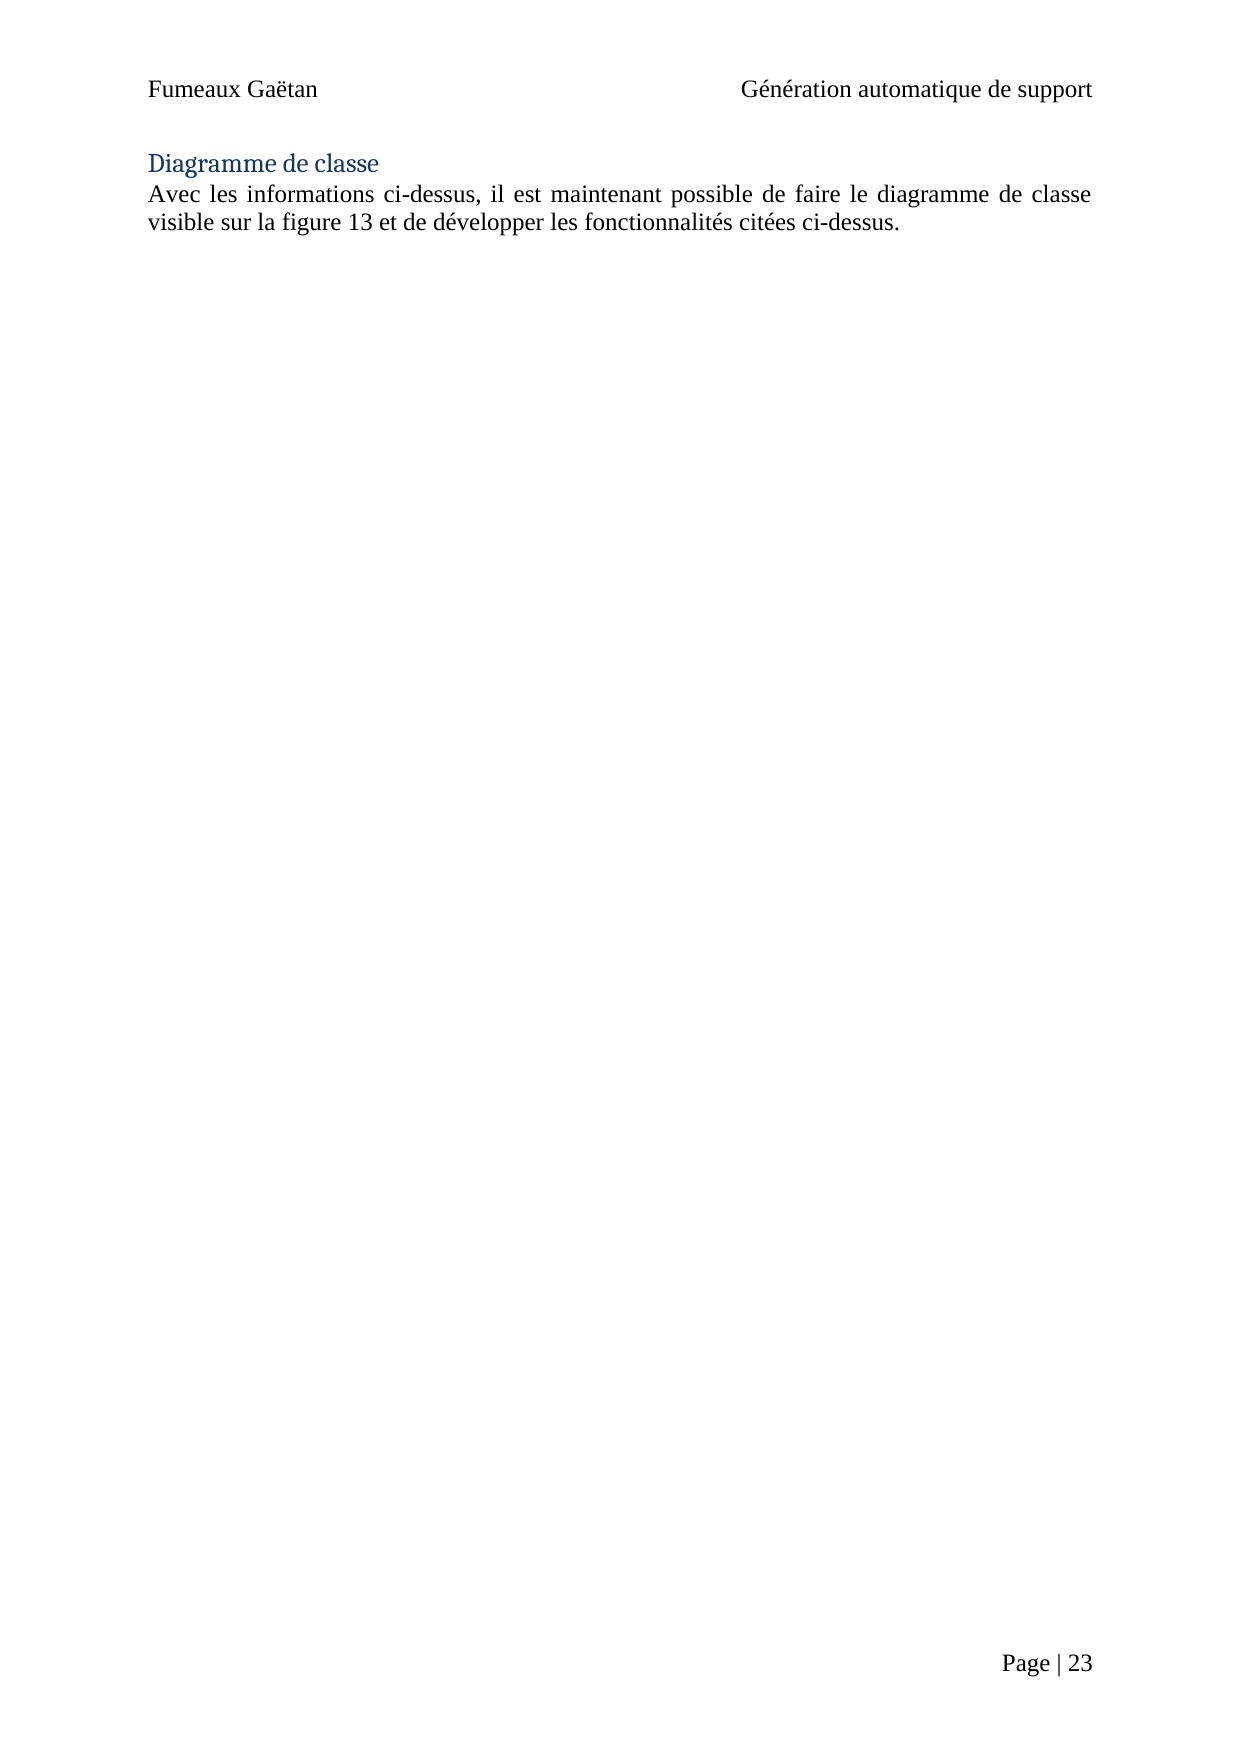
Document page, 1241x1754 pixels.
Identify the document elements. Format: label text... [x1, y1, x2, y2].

text Avec les informations ci-dessus, il est maintenant possible de faire le diagramme de classe visible sur la figure 13 et de développer les fonctionnalités citées ci-dessus. [148, 179, 1093, 236]
subtitle Diagramme de classe [148, 148, 1093, 179]
